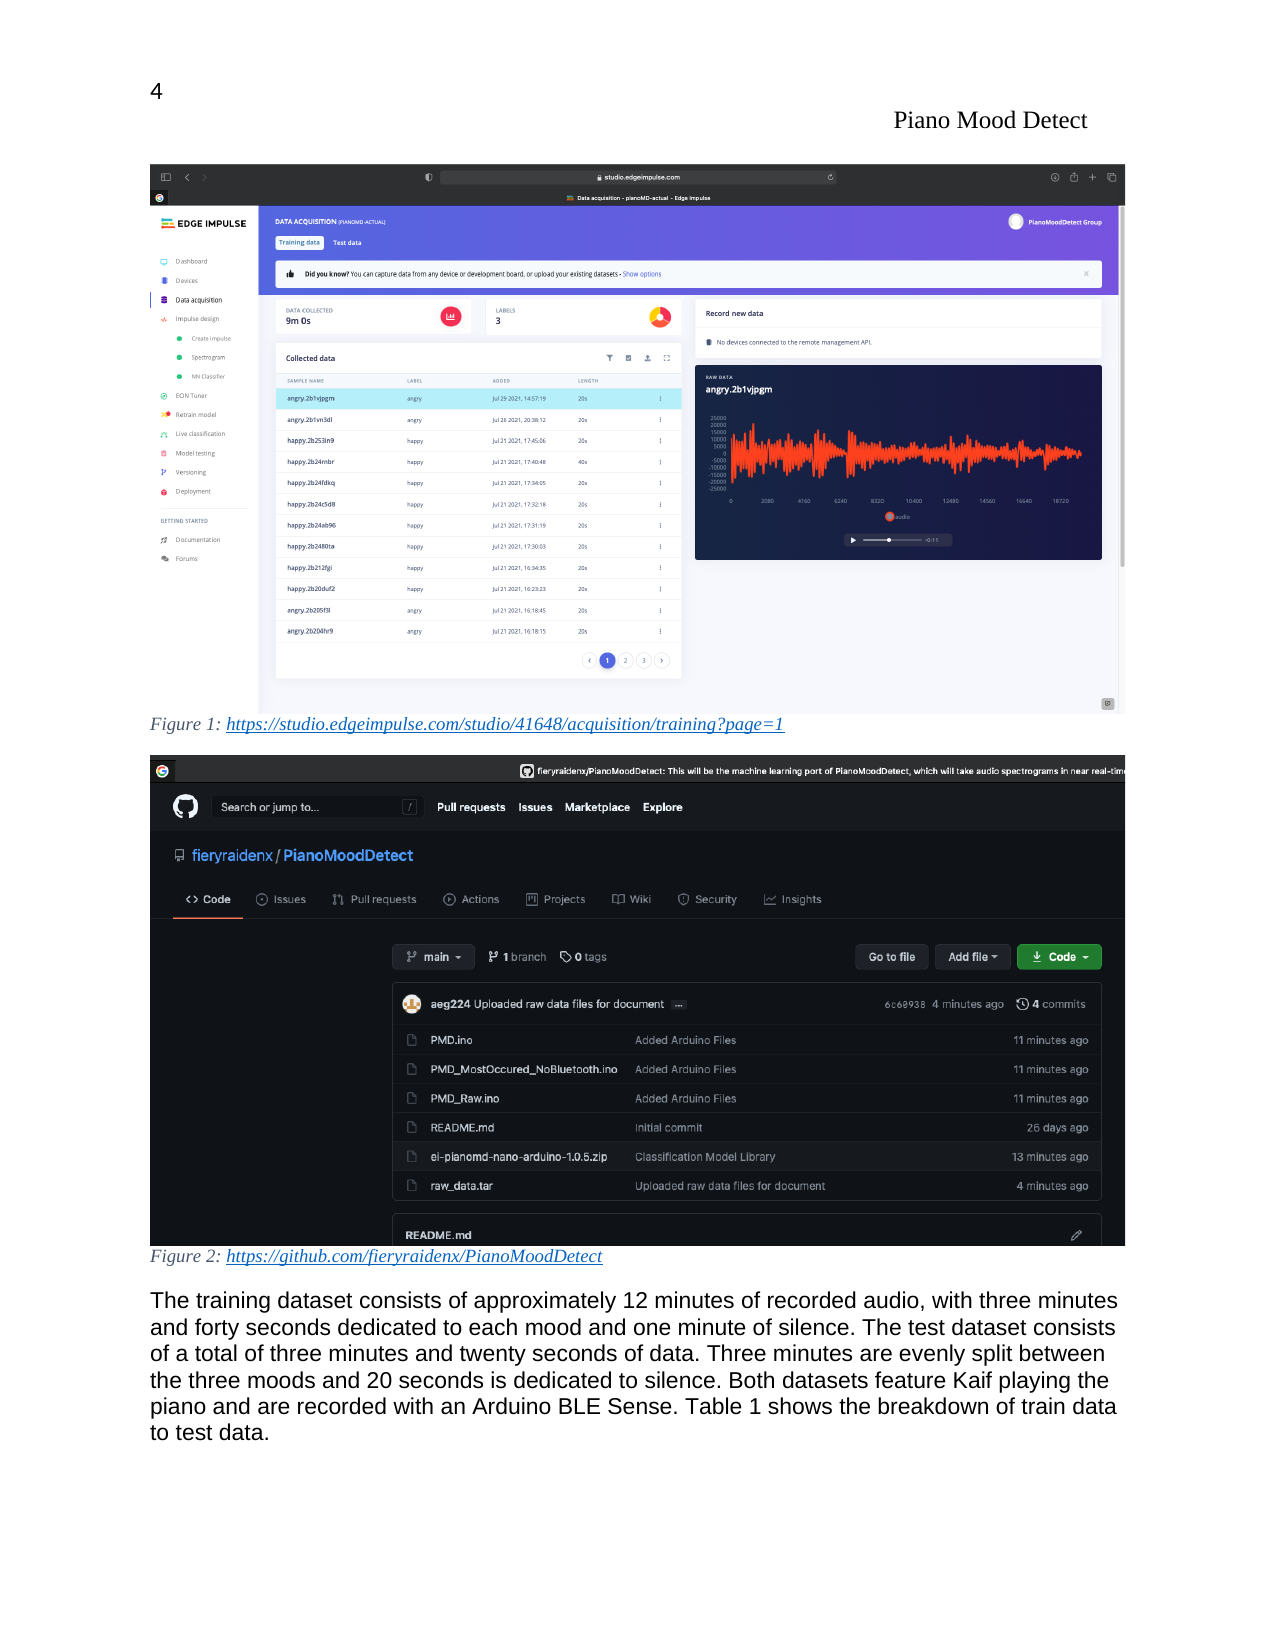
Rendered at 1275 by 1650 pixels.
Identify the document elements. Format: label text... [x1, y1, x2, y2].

text The training dataset consists of approximately 12 minutes of recorded audio, with three minutes and forty seconds dedicated to each mood and one minute of silence. The test dataset consists of a total of three minutes and twenty seconds of data. Three minutes are evenly split between the three moods and 20 seconds is dedicated to silence. Both datasets feature Kaif playing the piano and are recorded with an Arduino BLE Sense. Table 1 shows the breakdown of train data to test data. [150, 1287, 1125, 1446]
picture [150, 755, 1125, 1246]
picture [150, 164, 1125, 714]
